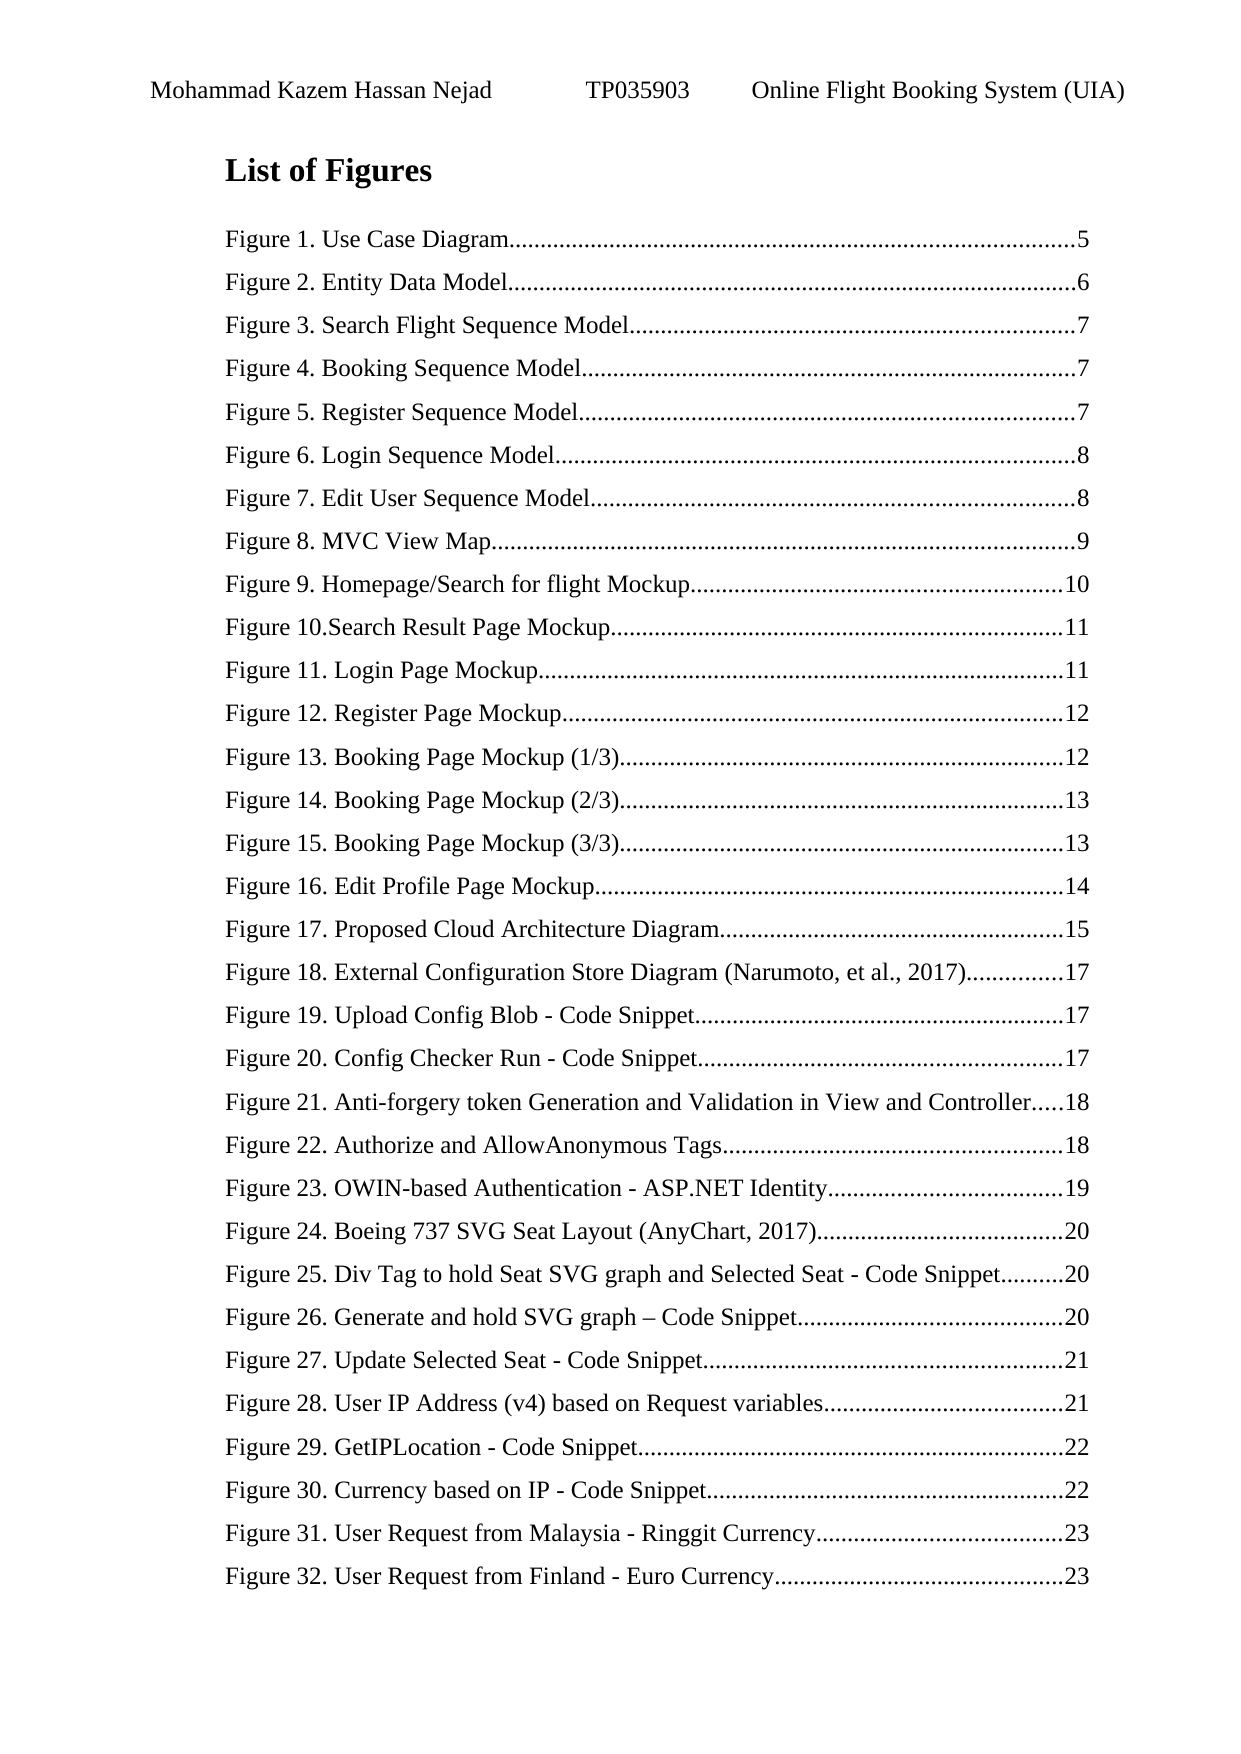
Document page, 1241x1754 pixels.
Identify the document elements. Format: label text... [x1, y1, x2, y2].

subtitle List of Figures [150, 150, 1090, 188]
text Figure 12. Register Page Mockup 12 [150, 698, 1090, 727]
text Figure 18. External Configuration Store Diagram (Narumoto, et al., 2017) 17 [150, 957, 1090, 986]
text Figure 2. Entity Data Model 6 [150, 267, 1090, 296]
text Figure 24. Boeing 737 SVG Seat Layout (AnyChart, 2017) 20 [150, 1216, 1090, 1245]
text Figure 25. Div Tag to hold Seat SVG graph and Selected Seat - Code Snippet 20 [150, 1259, 1090, 1288]
text Figure 13. Booking Page Mockup (1/3) 12 [150, 742, 1090, 770]
text Figure 30. Currency based on IP - Code Snippet 22 [150, 1475, 1090, 1503]
text Figure 6. Login Sequence Model 8 [150, 440, 1090, 468]
text Figure 32. User Request from Finland - Euro Currency 23 [150, 1561, 1090, 1590]
text Figure 21. Anti-forgery token Generation and Validation in View and Controller 18 [150, 1087, 1090, 1115]
text Figure 10.Search Result Page Mockup 11 [150, 612, 1090, 641]
text Figure 8. MVC View Map 9 [150, 526, 1090, 555]
text Figure 9. Homepage/Search for flight Mockup 10 [150, 569, 1090, 598]
text Figure 16. Edit Profile Page Mockup 14 [150, 871, 1090, 900]
text Figure 28. User IP Address (v4) based on Request variables 21 [150, 1388, 1090, 1417]
text Figure 29. GetIPLocation - Code Snippet 22 [150, 1432, 1090, 1460]
text Figure 7. Edit User Sequence Model 8 [150, 483, 1090, 512]
text Figure 22. Authorize and AllowAnonymous Tags 18 [150, 1130, 1090, 1158]
text Figure 1. Use Case Diagram 5 [150, 224, 1090, 253]
text Figure 20. Config Checker Run - Code Snippet 17 [150, 1043, 1090, 1072]
text Figure 15. Booking Page Mockup (3/3) 13 [150, 828, 1090, 857]
text Figure 26. Generate and hold SVG graph – Code Snippet 20 [150, 1302, 1090, 1331]
text Figure 11. Login Page Mockup 11 [150, 655, 1090, 684]
text Figure 31. User Request from Malaysia - Ringgit Currency 23 [150, 1518, 1090, 1547]
text Figure 23. OWIN-based Authentication - ASP.NET Identity 19 [150, 1173, 1090, 1202]
text Figure 4. Booking Sequence Model 7 [150, 353, 1090, 382]
text Figure 17. Proposed Cloud Architecture Diagram 15 [150, 914, 1090, 943]
text Figure 19. Upload Config Blob - Code Snippet 17 [150, 1000, 1090, 1029]
text Figure 14. Booking Page Mockup (2/3) 13 [150, 785, 1090, 813]
text Figure 3. Search Flight Sequence Model 7 [150, 310, 1090, 339]
text Figure 5. Register Sequence Model 7 [150, 397, 1090, 425]
text Figure 27. Update Selected Seat - Code Snippet 21 [150, 1345, 1090, 1374]
